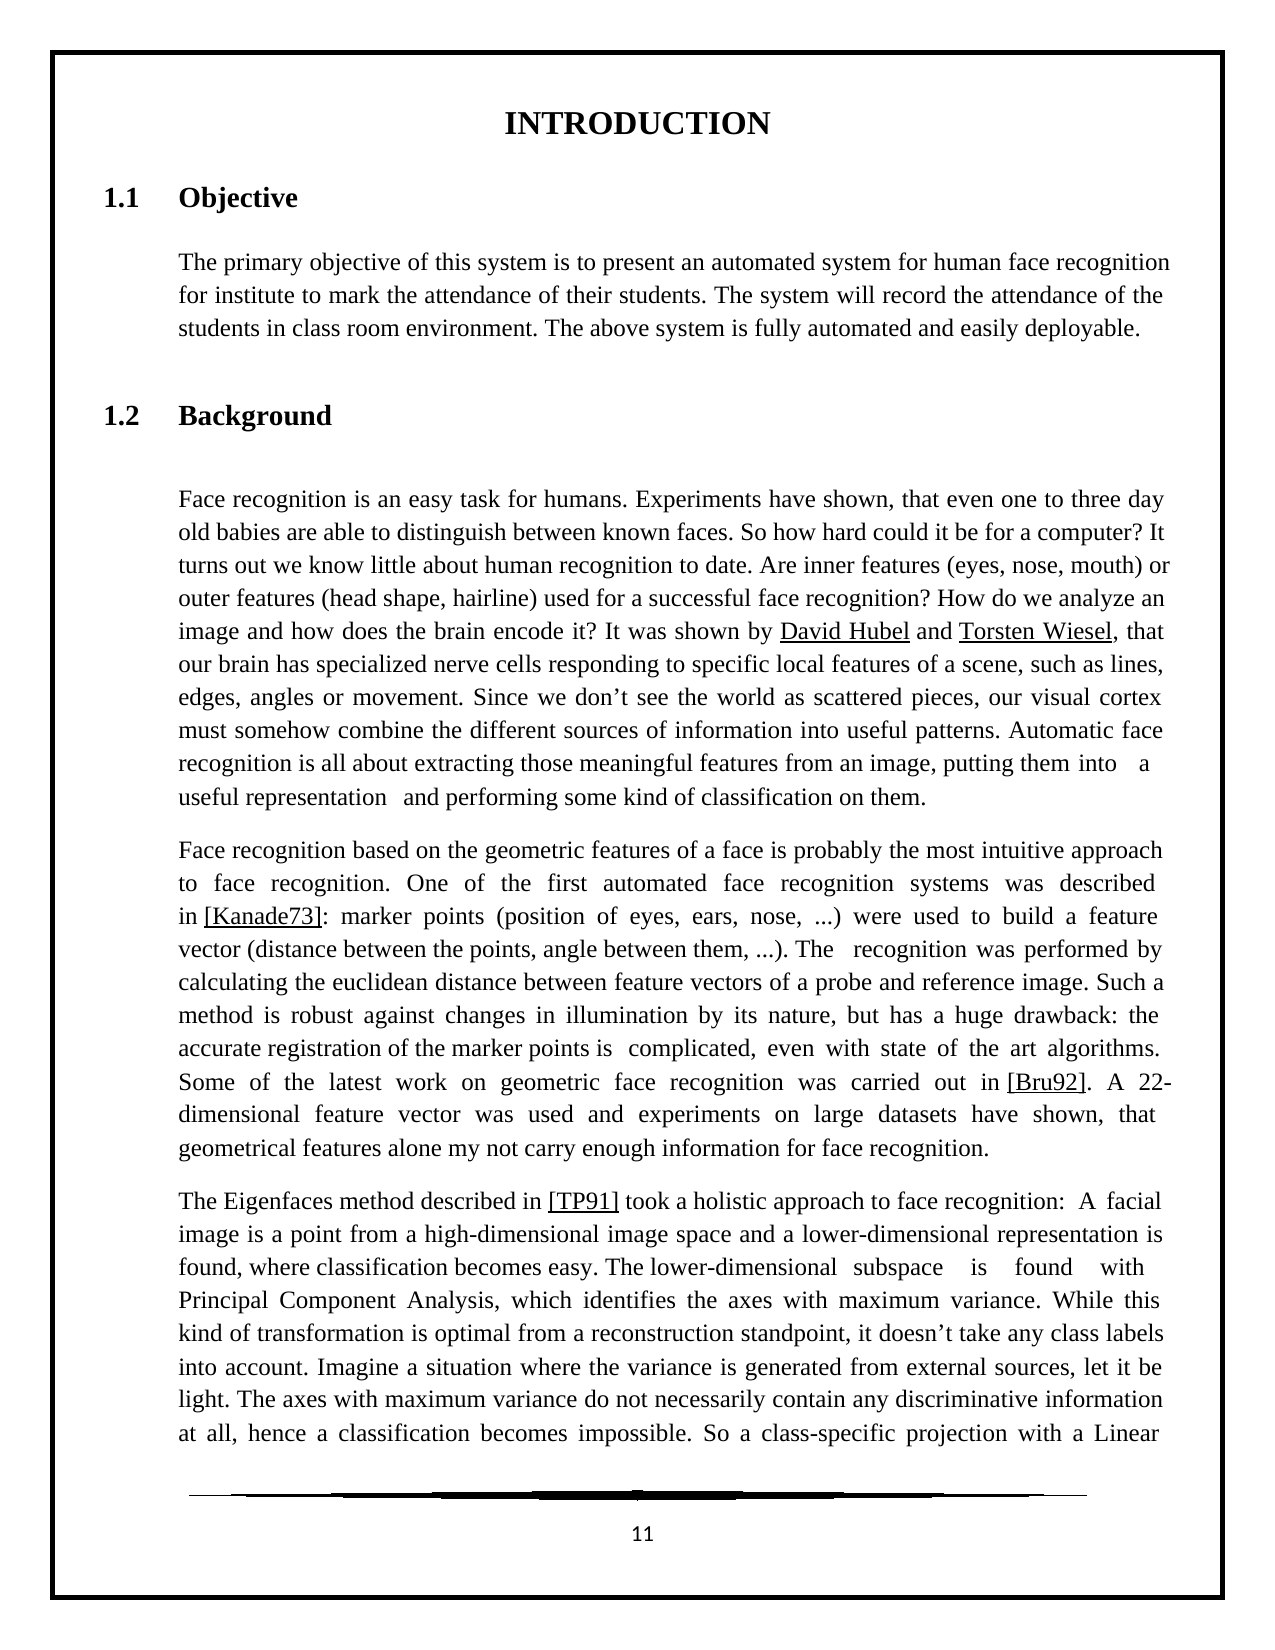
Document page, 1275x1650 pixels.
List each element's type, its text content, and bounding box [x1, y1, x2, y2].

text Face recognition based on the geometric features of a face is probably the most intuitive approach to face recognition. One of the first automated face recognition systems was described in [Kanade73]: marker points (position of eyes, ears, nose, ...) were used to build a feature vector (distance between the points, angle between them, ...). The recognition was performed by calculating the euclidean distance between feature vectors of a probe and reference image. Such a method is robust against changes in illumination by its nature, but has a huge drawback: the accurate registration of the marker points is complicated, even with state of the art algorithms. Some of the latest work on geometric face recognition was carried out in [Bru92]. A 22- dimensional feature vector was used and experiments on large datasets have shown, that geometrical features alone my not carry enough information for face recognition. [103, 835, 1172, 1161]
list Objective [103, 180, 1172, 213]
text Face recognition is an easy task for humans. Experiments have shown, that even one to three day old babies are able to distinguish between known faces. So how hard could it be for a computer? It turns out we know little about human recognition to date. Are inner features (eyes, nose, mouth) or outer features (head shape, hairline) used for a successful face recognition? How do we analyze an image and how does the brain encode it? It was shown by David Hubel and Torsten Wiesel, that our brain has specialized nerve cells responding to specific local features of a scene, such as lines, edges, angles or movement. Since we don’t see the world as scattered pieces, our visual cortex must somehow combine the different sources of information into useful patterns. Automatic face recognition is all about extracting those meaningful features from an image, putting them into a useful representation and performing some kind of classification on them. [103, 484, 1172, 810]
text INTRODUCTION [103, 103, 1172, 141]
text The primary objective of this system is to present an automated system for human face recognition for institute to mark the attendance of their students. The system will record the attendance of the students in class room environment. The above system is fully automated and easily deployable. [103, 247, 1172, 342]
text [103, 1186, 1172, 1446]
list Background [103, 398, 1172, 431]
